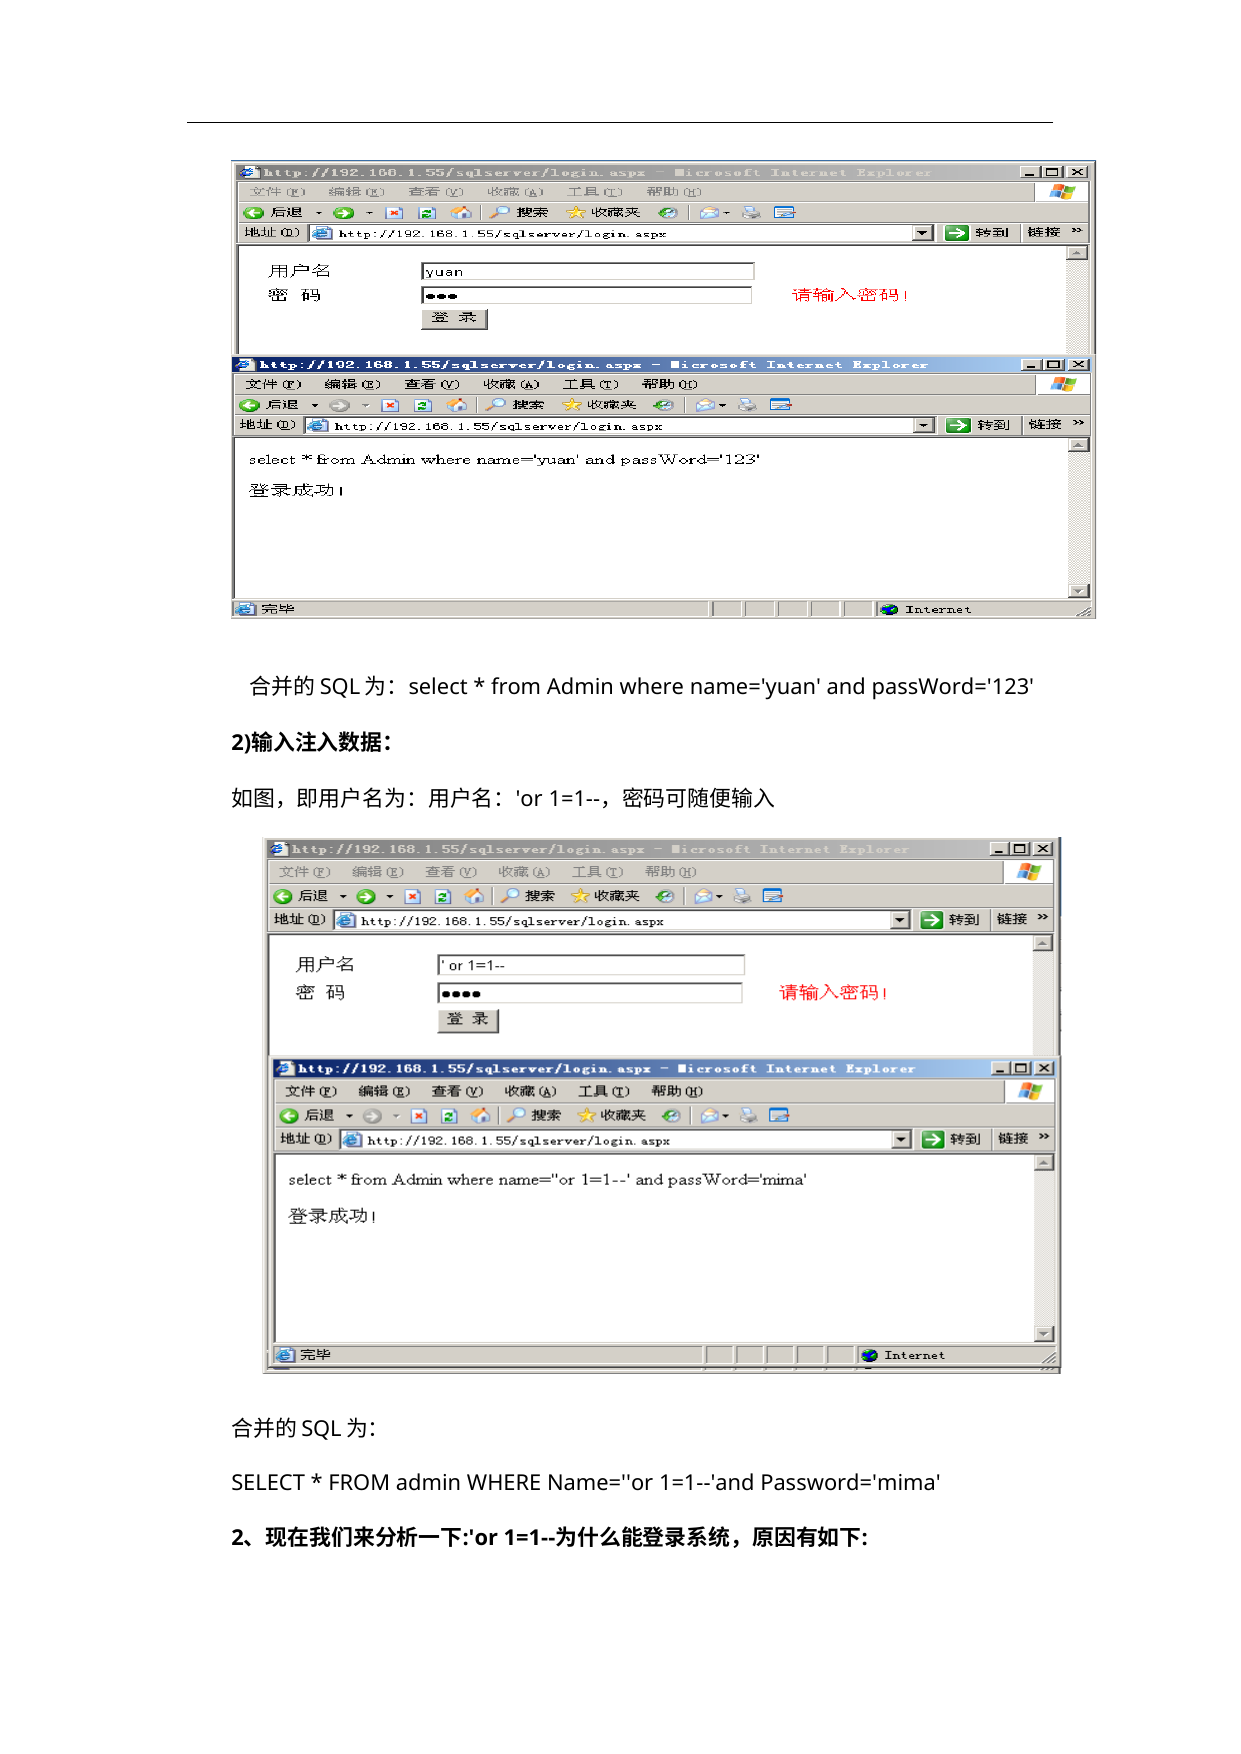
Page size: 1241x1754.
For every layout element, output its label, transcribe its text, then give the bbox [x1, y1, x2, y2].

text SELECT * FROM admin WHERE Name=''or 1=1--'and Password='mima' [187, 1467, 1053, 1497]
text 2、现在我们来分析一下:'or 1=1--为什么能登录系统，原因有如下: [187, 1520, 1053, 1552]
picture [262, 837, 1062, 1374]
text 如图，即用户名为：用户名：'or 1=1--，密码可随便输入 [187, 781, 1053, 813]
text 2)输入注入数据： [187, 725, 1053, 757]
text 合并的SQL为：select * from Admin where name='yuan' and passWord='123' [187, 669, 1053, 701]
picture [231, 160, 1097, 619]
text 合并的SQL为： [187, 1411, 1053, 1443]
